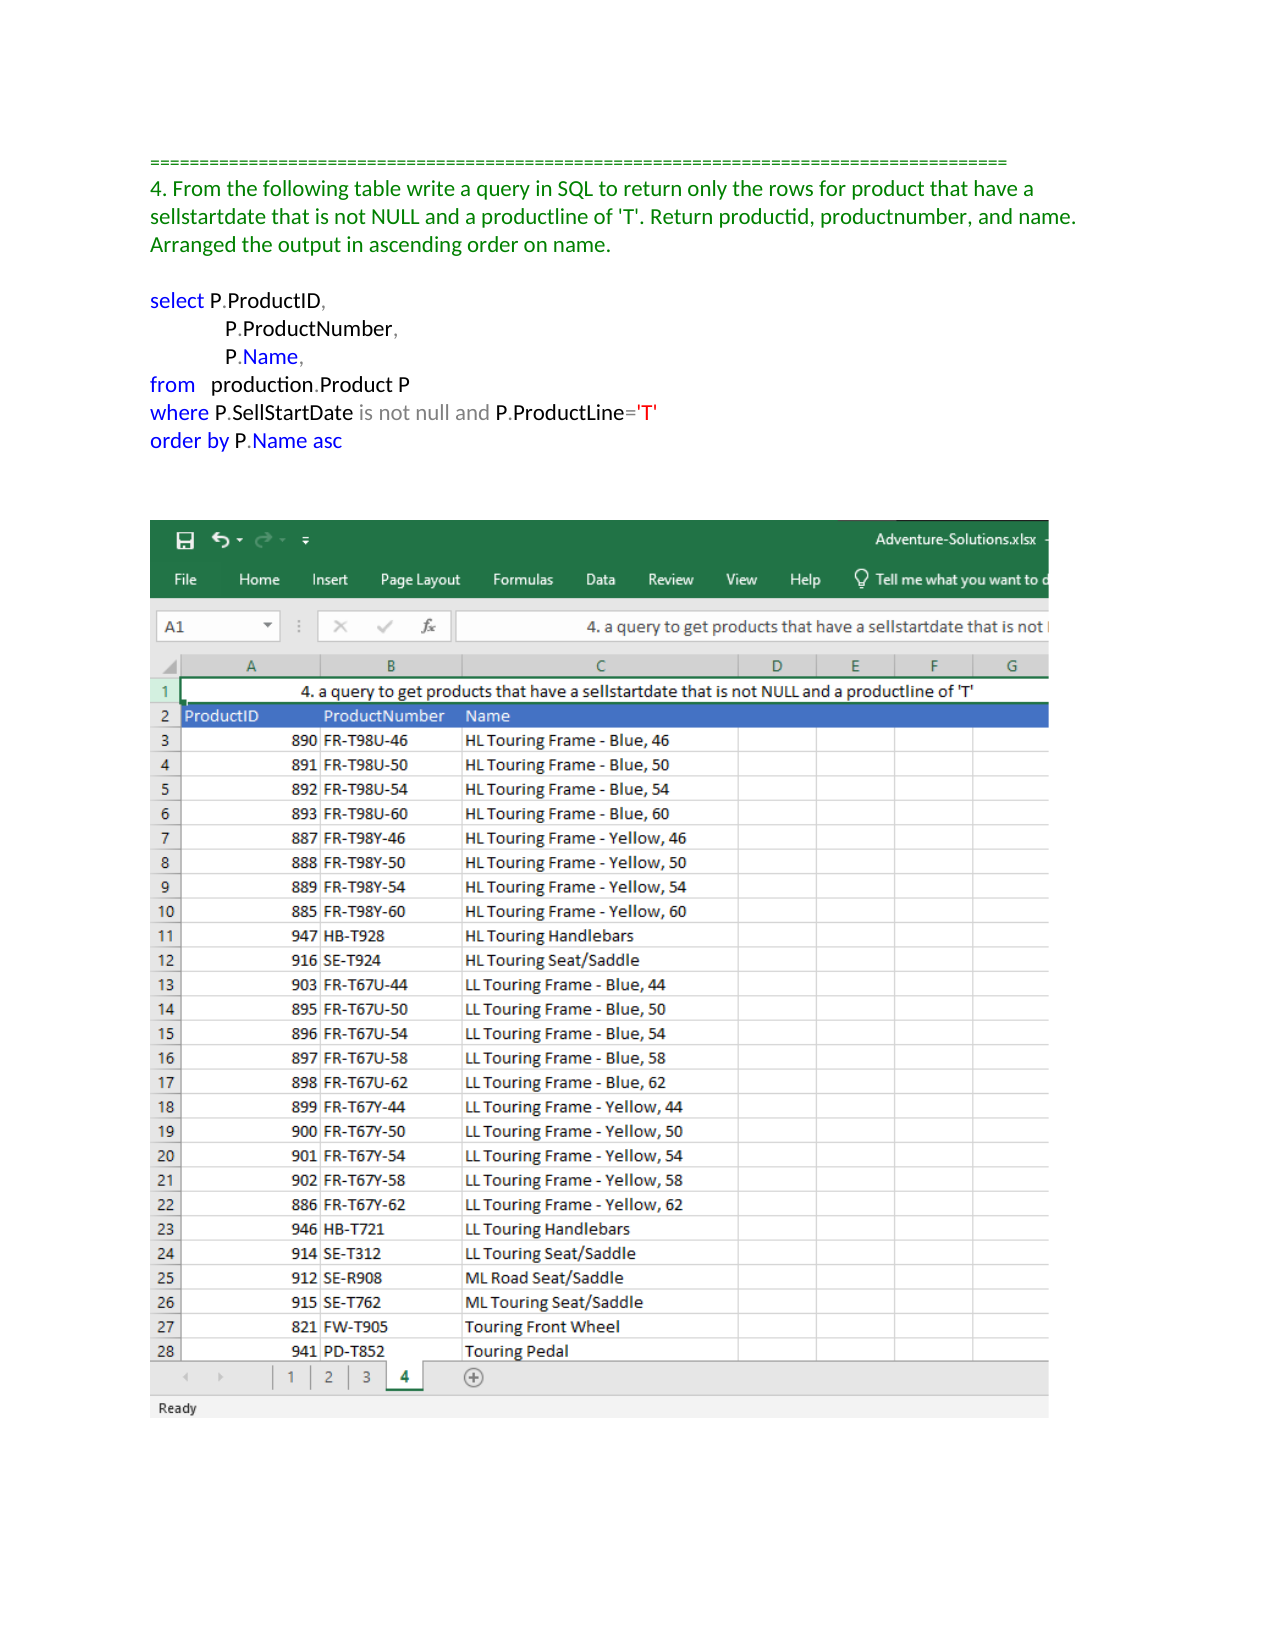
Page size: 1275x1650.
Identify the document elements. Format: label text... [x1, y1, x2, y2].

text from production.Product P [150, 370, 1125, 398]
text P.ProductNumber, [150, 314, 1125, 342]
text ======================================================================================= [150, 150, 1125, 174]
text where P.SellStartDate is not null and P.ProductLine='T' [150, 398, 1125, 426]
picture [150, 520, 1049, 1418]
text 4. From the following table write a query in SQL to return only the rows for product that have a sellstartdate that is not NULL and a productline of 'T'. Return productid, productnumber, and name. Arranged the output in ascending order on name. [150, 174, 1125, 258]
text order by P.Name asc [150, 426, 1125, 454]
text select P.ProductID, [150, 286, 1125, 314]
text P.Name, [150, 342, 1125, 370]
